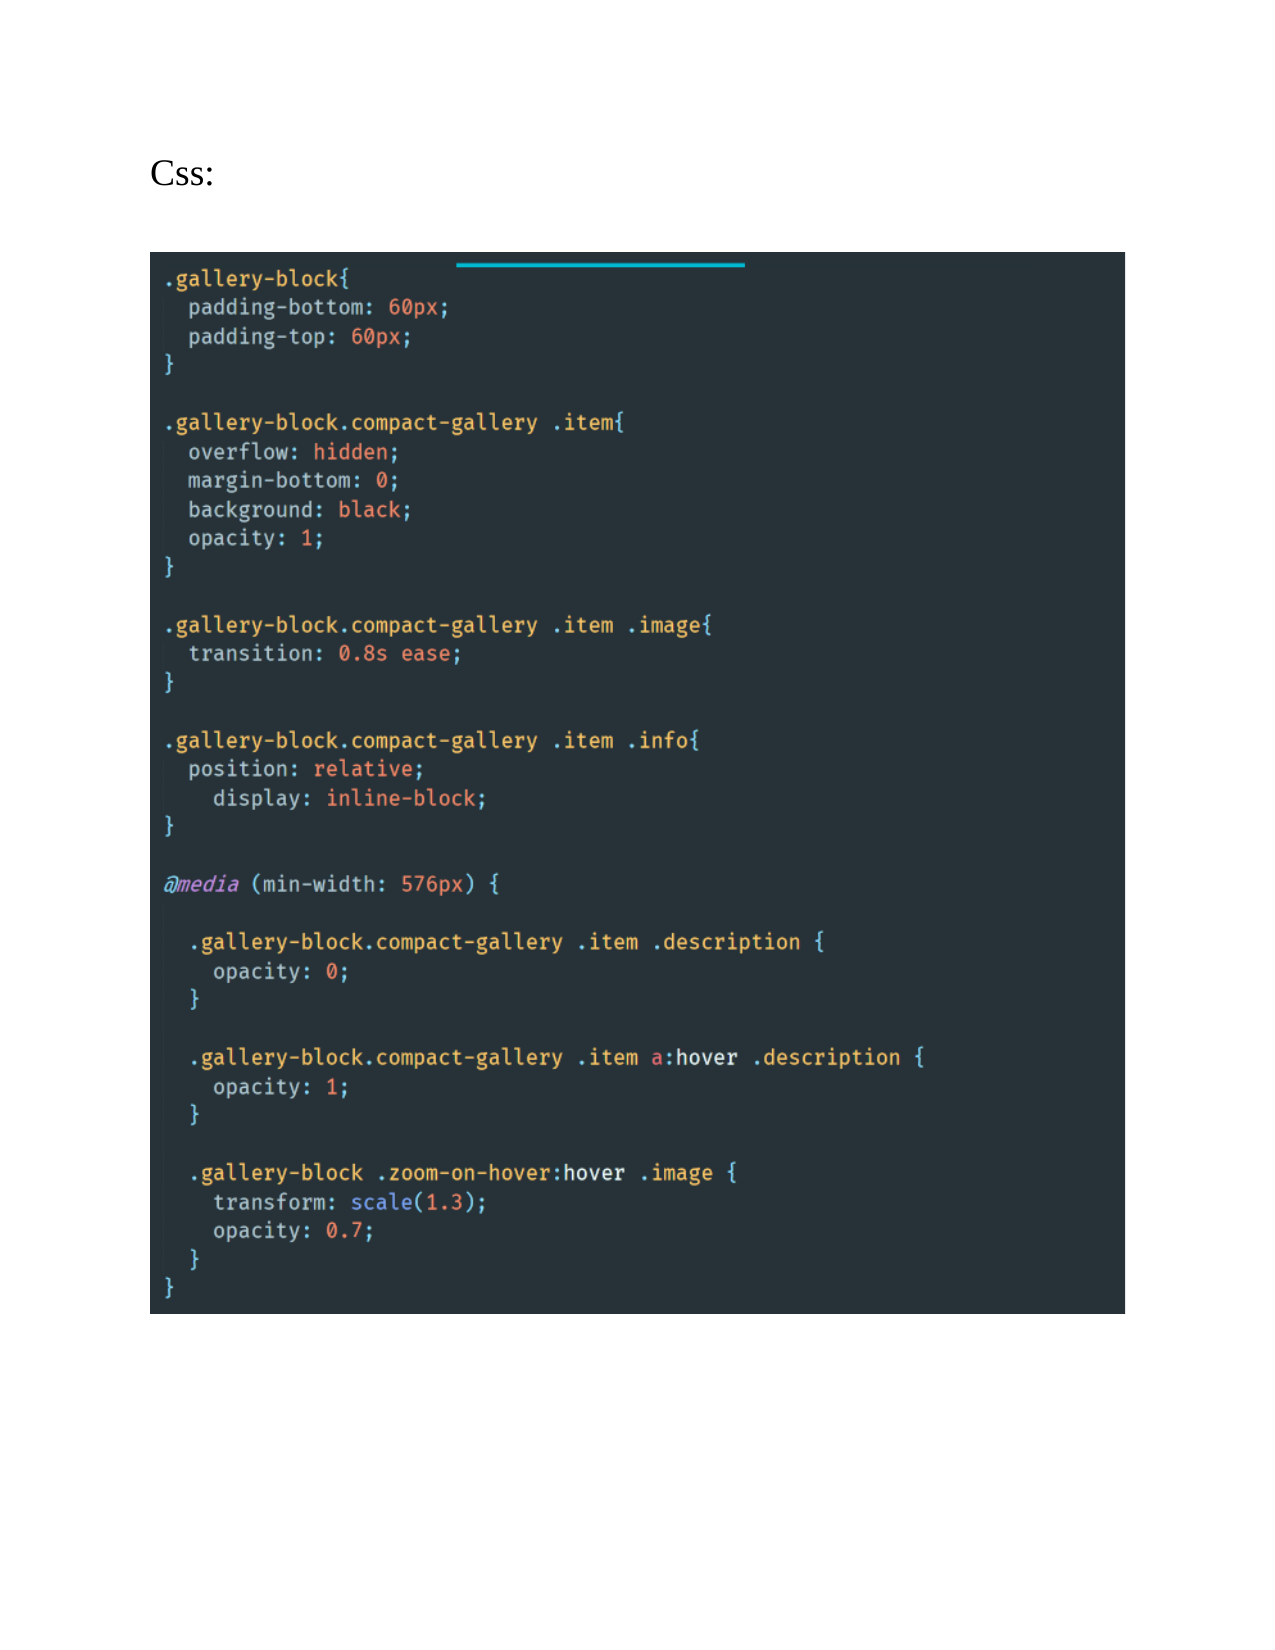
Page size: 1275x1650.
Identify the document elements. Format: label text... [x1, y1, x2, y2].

picture [150, 252, 1125, 1314]
text Css: [150, 150, 1125, 193]
